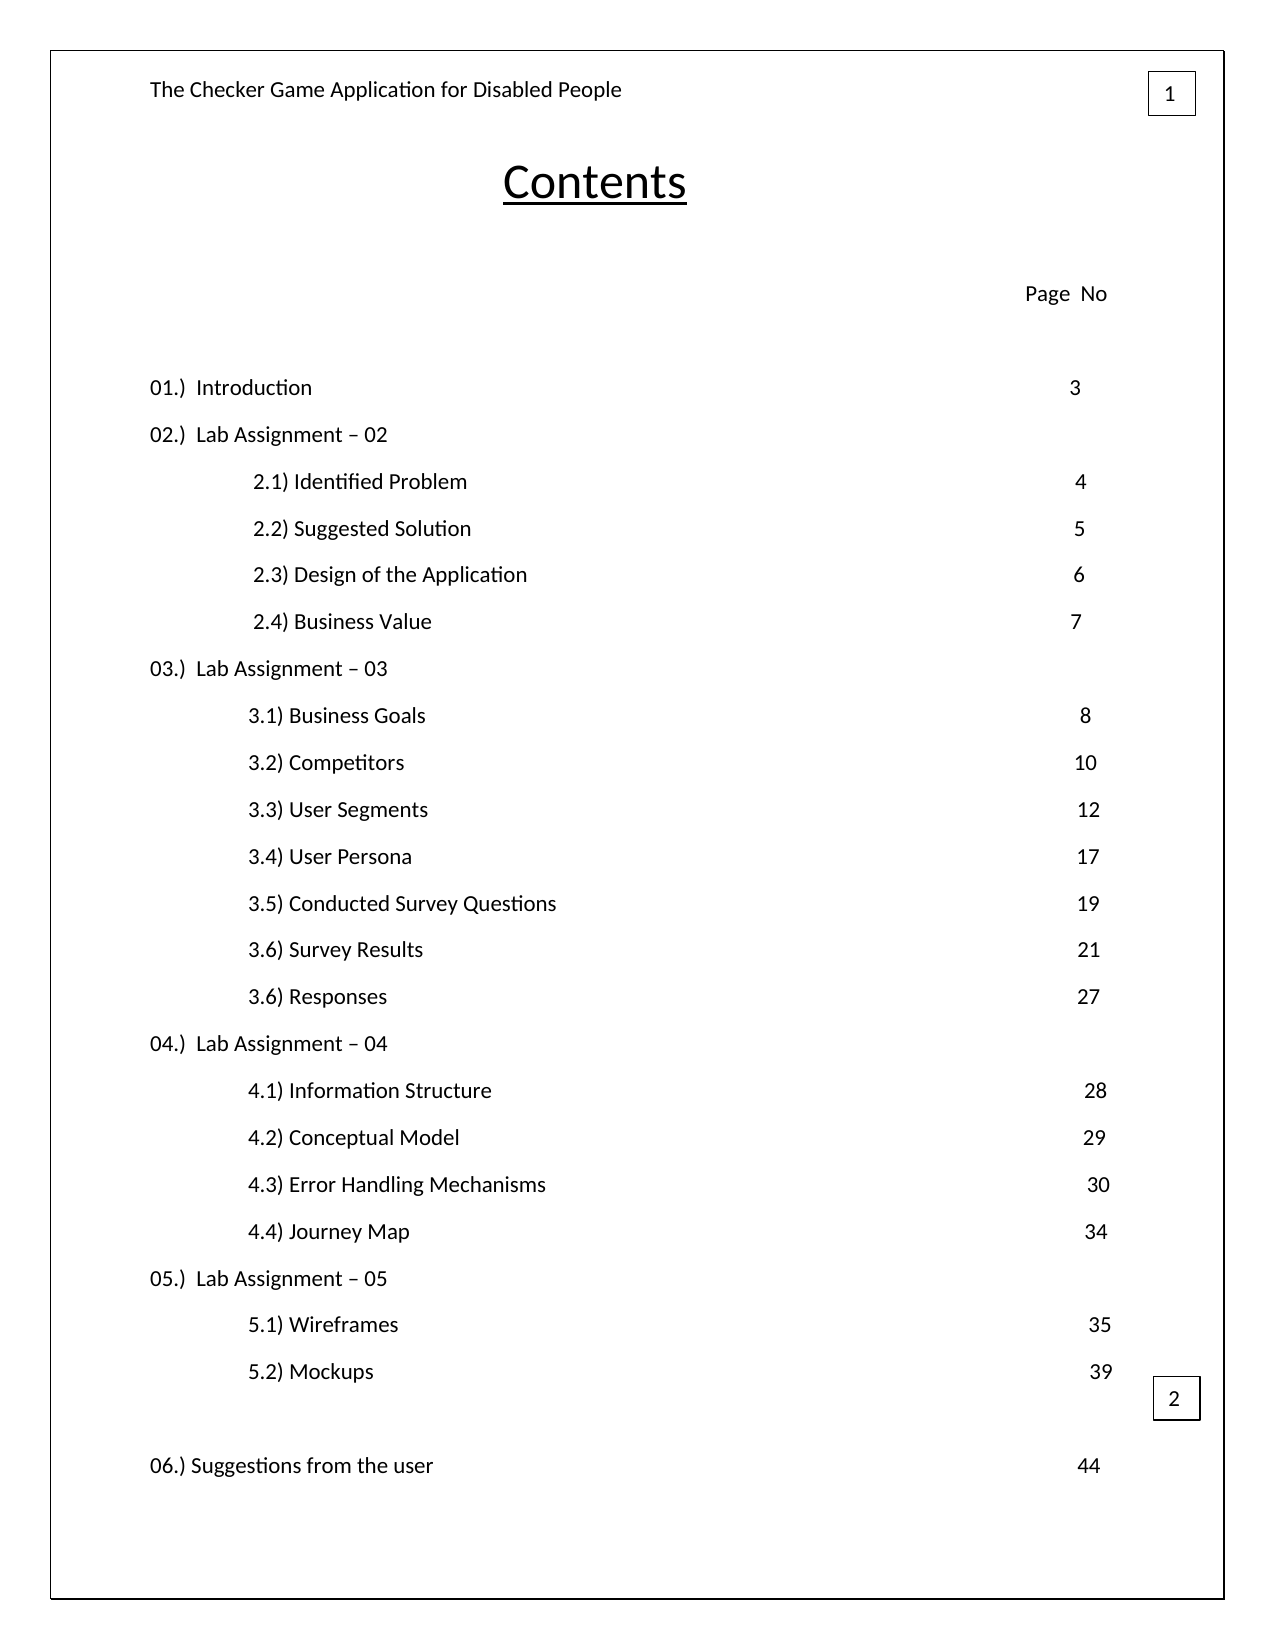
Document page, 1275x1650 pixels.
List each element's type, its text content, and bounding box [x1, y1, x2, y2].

text 2.3) Design of the Application 6 [150, 561, 1124, 589]
text 01.) Introduction 3 [150, 373, 1124, 401]
text 04.) Lab Assignment – 04 [150, 1029, 1124, 1057]
text 05.) Lab Assignment – 05 [150, 1264, 1124, 1292]
text 2.2) Suggested Solution 5 [150, 514, 1124, 542]
text 2.1) Identified Problem 4 [150, 467, 1124, 495]
text 3.5) Conducted Survey Questions 19 [150, 889, 1124, 917]
text 2.4) Business Value 7 [150, 607, 1124, 636]
text 4.1) Information Structure 28 [150, 1076, 1124, 1104]
text 3.6) Responses 27 [150, 982, 1124, 1011]
text 4.2) Conceptual Model 29 [150, 1123, 1124, 1151]
text 3.1) Business Goals 8 [150, 701, 1124, 729]
text 03.) Lab Assignment – 03 [150, 654, 1124, 682]
text Contents [150, 150, 1124, 211]
text 06.) Suggestions from the user 44 [150, 1451, 1124, 1479]
text 3.2) Competitors 10 [150, 748, 1124, 776]
text 5.1) Wireframes 35 [150, 1311, 1124, 1339]
text 4.4) Journey Map 34 [150, 1217, 1124, 1245]
text Page No [150, 279, 1124, 307]
text 3.3) User Segments 12 [150, 795, 1124, 823]
text 5.2) Mockups 39 [150, 1357, 1124, 1386]
text 02.) Lab Assignment – 02 [150, 420, 1124, 448]
text 3.6) Survey Results 21 [150, 936, 1124, 964]
text 4.3) Error Handling Mechanisms 30 [150, 1170, 1124, 1198]
text 3.4) User Persona 17 [150, 842, 1124, 870]
